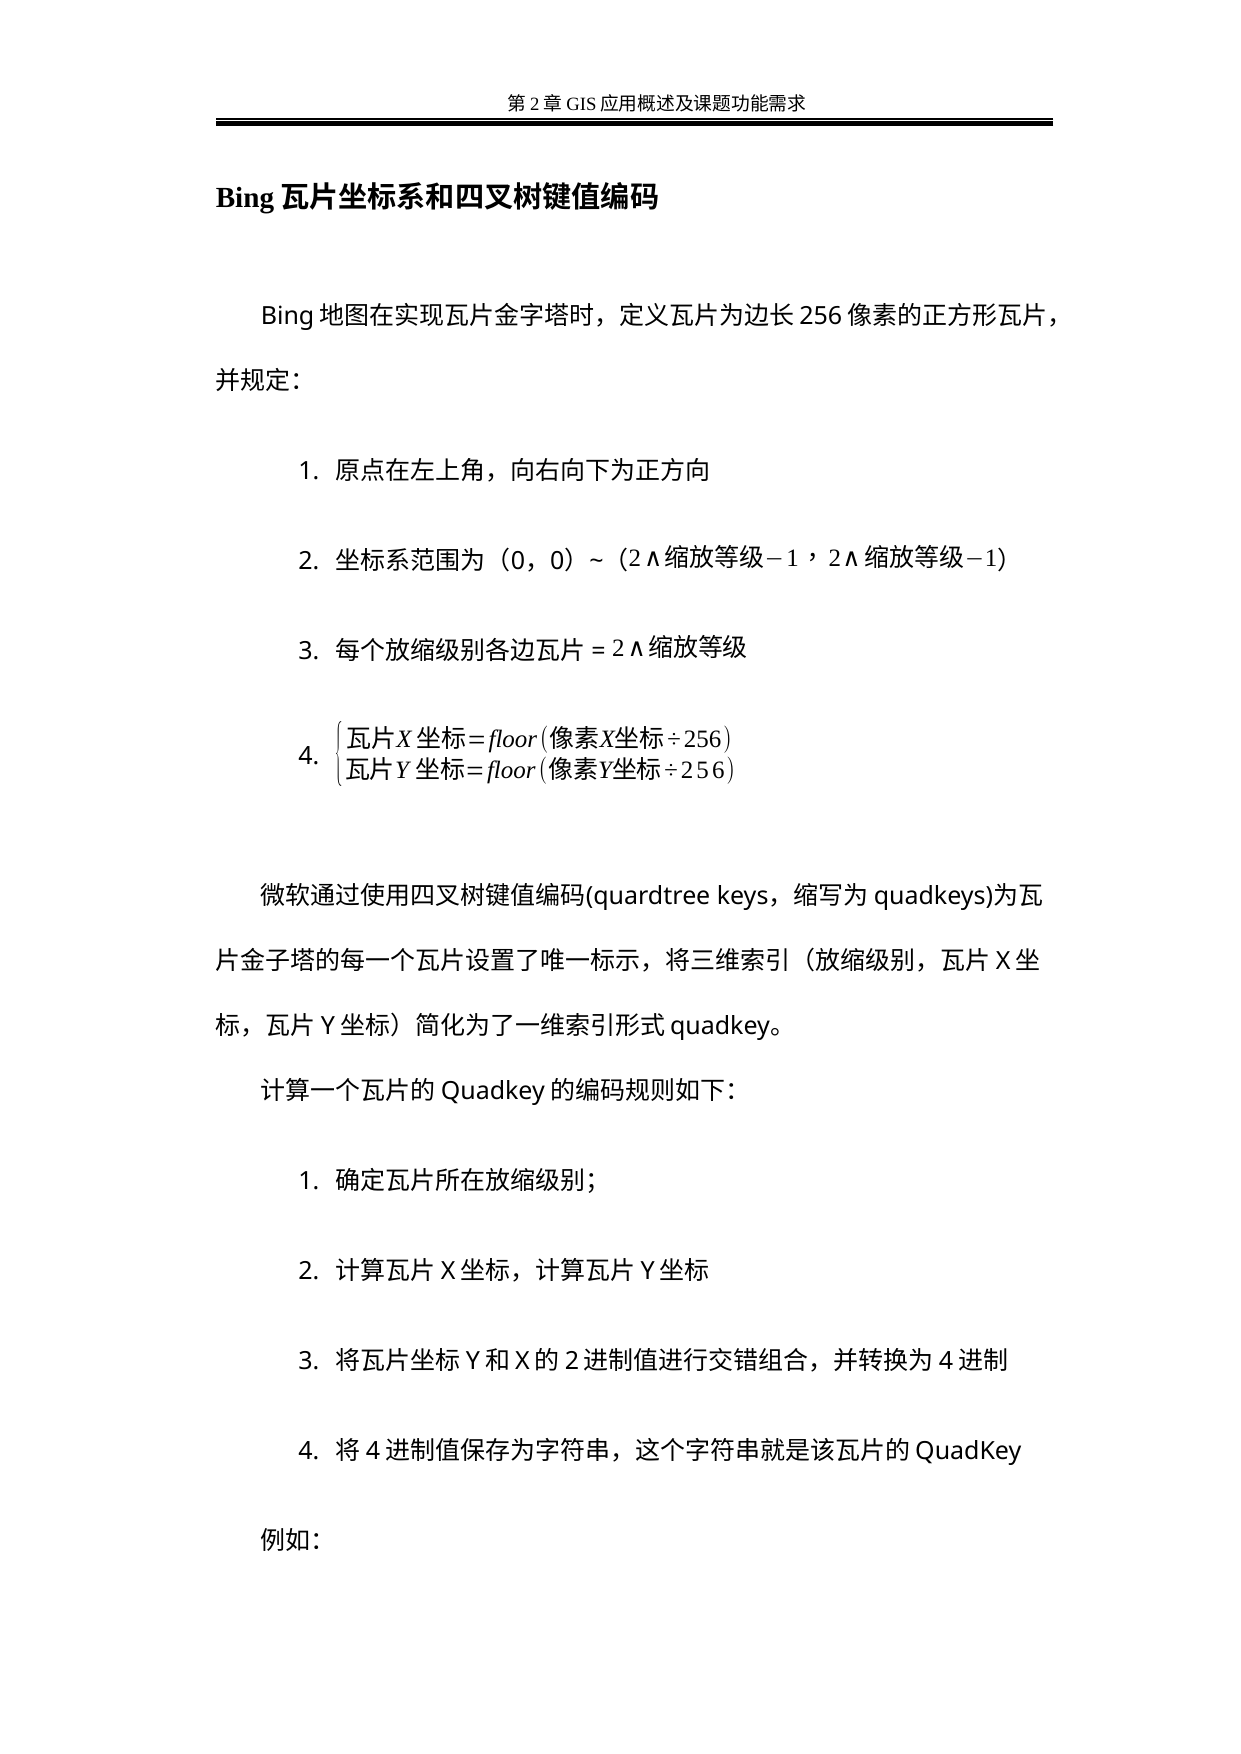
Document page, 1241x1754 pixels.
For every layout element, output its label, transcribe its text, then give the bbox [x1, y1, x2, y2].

text Bing地图在实现瓦片金字塔时，定义瓦片为边长256像素的正方形瓦片，并规定： [216, 281, 1053, 411]
list 将4进制值保存为字符串，这个字符串就是该瓦片的QuadKey [298, 1416, 1053, 1481]
text 计算一个瓦片的Quadkey的编码规则如下： [216, 1056, 1053, 1121]
list 每个放缩级别各边瓦片 = [298, 616, 1053, 681]
list 坐标系范围为（0，0）~（） [298, 526, 1053, 591]
text 微软通过使用四叉树键值编码(quardtree keys，缩写为quadkeys)为瓦片金子塔的每一个瓦片设置了唯一标示，将三维索引（放缩级别，瓦片X坐标，瓦片Y坐标）简化为了一维索引形式quadkey。 [216, 861, 1053, 1056]
subtitle Bing瓦片坐标系和四叉树键值编码 [216, 162, 1053, 227]
list 将瓦片坐标Y和X的2进制值进行交错组合，并转换为4进制 [298, 1326, 1053, 1391]
list 计算瓦片X坐标，计算瓦片Y坐标 [298, 1236, 1053, 1301]
list 确定瓦片所在放缩级别； [298, 1146, 1053, 1211]
text 例如： [216, 1506, 1053, 1571]
list 原点在左上角，向右向下为正方向 [298, 436, 1053, 501]
